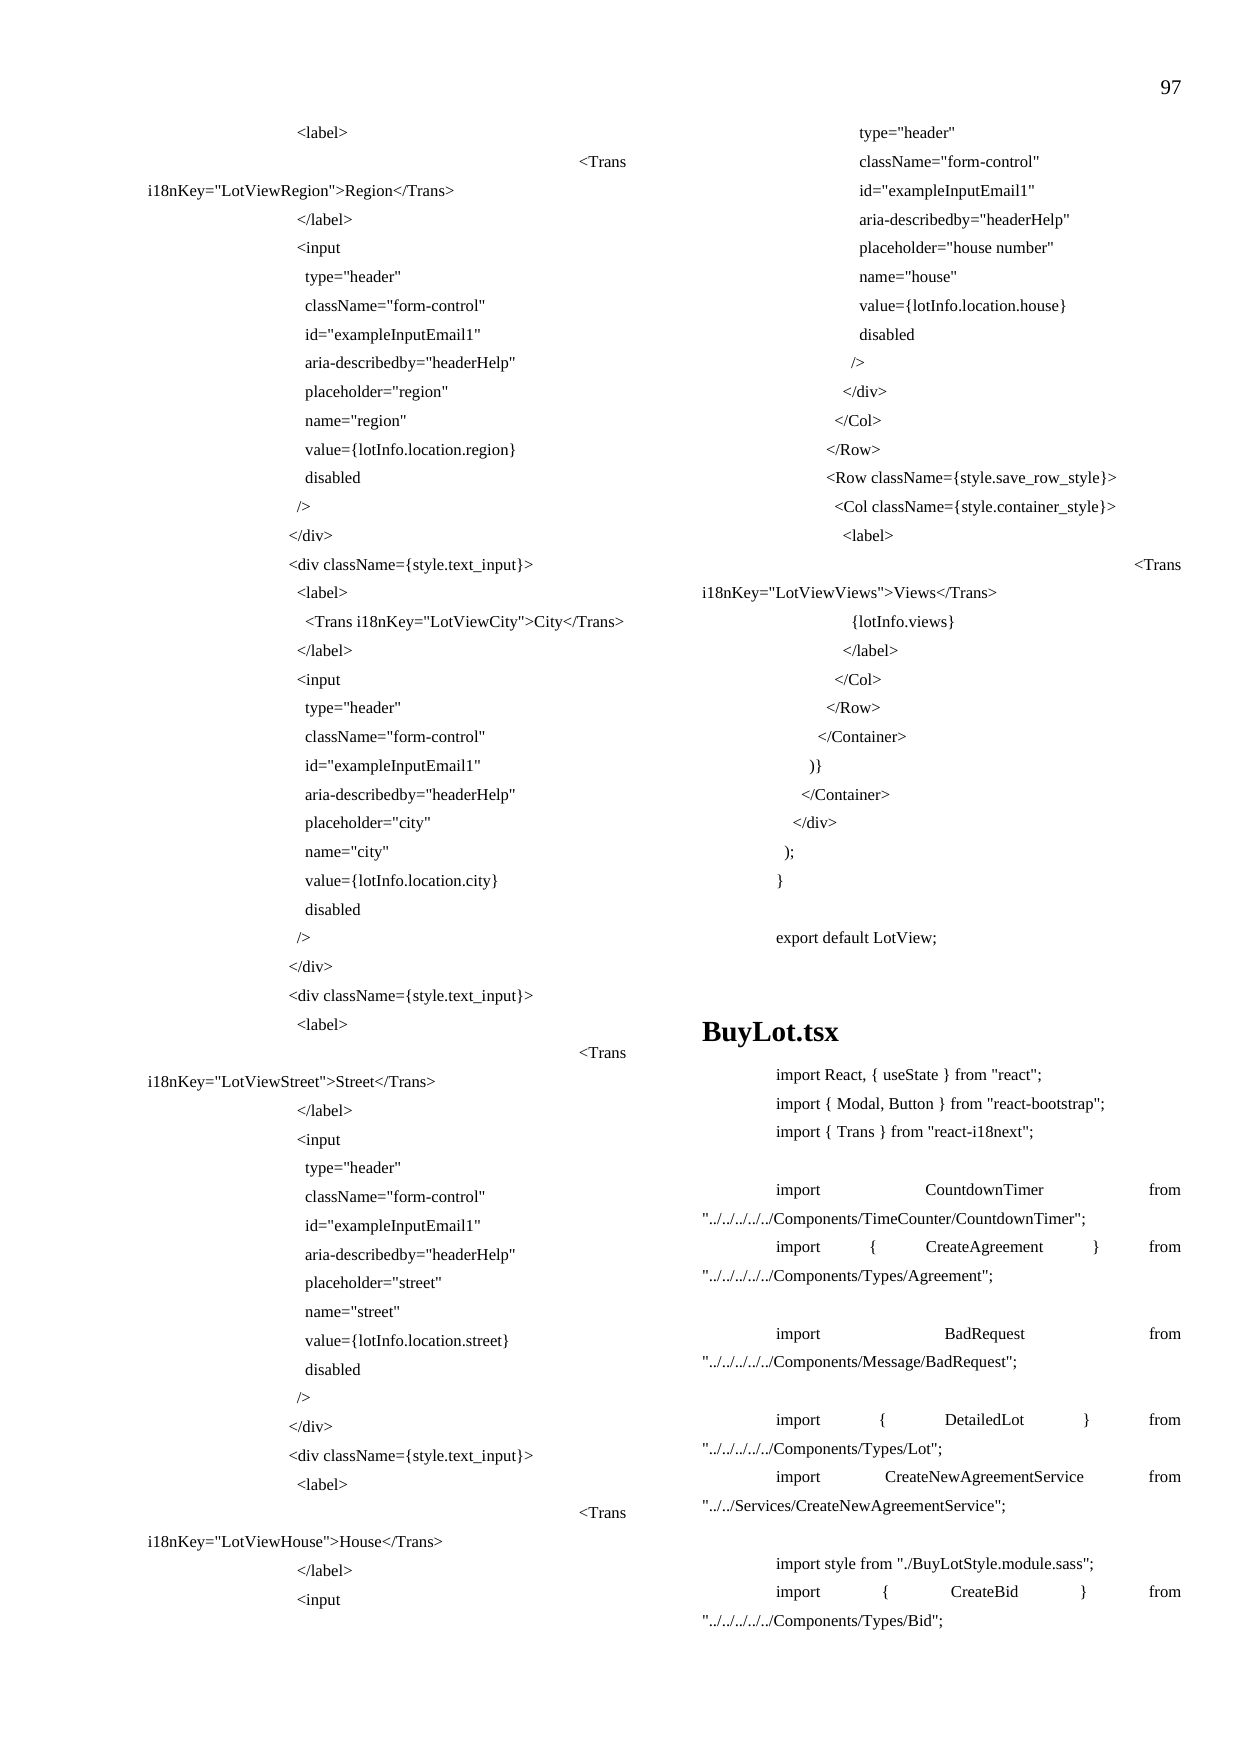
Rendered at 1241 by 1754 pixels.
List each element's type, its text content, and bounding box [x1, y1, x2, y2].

text disabled [148, 899, 627, 918]
text import React, { useState } from "react"; [702, 1065, 1181, 1084]
text </Row> [702, 698, 1181, 717]
text export default LotView; [702, 928, 1181, 947]
text </label> [148, 641, 627, 660]
text import { Modal, Button } from "react-bootstrap"; [702, 1093, 1181, 1113]
text </Row> [702, 439, 1181, 458]
text <label> [702, 526, 1181, 545]
text <Row className={style.save_row_style}> [702, 468, 1181, 487]
text type="header" [702, 123, 1181, 142]
text <label> [148, 123, 627, 142]
text className="form-control" [148, 727, 627, 746]
text disabled [148, 1359, 627, 1378]
text </div> [148, 1417, 627, 1436]
text disabled [702, 324, 1181, 343]
text aria-describedby="headerHelp" [148, 353, 627, 372]
text </div> [148, 957, 627, 976]
text placeholder="region" [148, 382, 627, 401]
text <input [148, 669, 627, 688]
text id="exampleInputEmail1" [702, 181, 1181, 200]
subtitle BuyLot.tsx [702, 1014, 1181, 1048]
text </Col> [702, 411, 1181, 430]
text className="form-control" [148, 1187, 627, 1206]
text </div> [702, 813, 1181, 832]
text <Trans i18nKey="LotViewCity">City</Trans> [148, 612, 627, 631]
text value={lotInfo.location.street} [148, 1331, 627, 1350]
text aria-describedby="headerHelp" [148, 1244, 627, 1263]
text placeholder="city" [148, 813, 627, 832]
text type="header" [148, 267, 627, 286]
text /> [148, 1388, 627, 1407]
text import BadRequest from "../../../../../Components/Message/BadRequest"; [702, 1323, 1181, 1371]
text ); [702, 842, 1181, 861]
text <Trans i18nKey="LotViewHouse">House</Trans> [148, 1503, 627, 1551]
text type="header" [148, 698, 627, 717]
text )} [702, 756, 1181, 775]
text </label> [148, 209, 627, 228]
text <label> [148, 583, 627, 602]
text import CreateNewAgreementService from "../../Services/CreateNewAgreementService"; [702, 1467, 1181, 1515]
text <label> [148, 1014, 627, 1033]
text </Container> [702, 784, 1181, 803]
text aria-describedby="headerHelp" [702, 209, 1181, 228]
text <div className={style.text_input}> [148, 986, 627, 1005]
text className="form-control" [148, 296, 627, 315]
text import CountdownTimer from "../../../../../Components/TimeCounter/CountdownTimer"; [702, 1180, 1181, 1228]
text name="city" [148, 842, 627, 861]
text /> [148, 928, 627, 947]
text <div className={style.text_input}> [148, 554, 627, 573]
text import { CreateBid } from "../../../../../Components/Types/Bid"; [702, 1582, 1181, 1630]
text id="exampleInputEmail1" [148, 756, 627, 775]
text /> [702, 353, 1181, 372]
text value={lotInfo.location.city} [148, 871, 627, 890]
text </label> [148, 1561, 627, 1580]
text <input [148, 1129, 627, 1148]
text </div> [148, 526, 627, 545]
text <Trans i18nKey="LotViewViews">Views</Trans> [702, 554, 1181, 602]
text <label> [148, 1474, 627, 1493]
text <Trans i18nKey="LotViewStreet">Street</Trans> [148, 1043, 627, 1091]
text import style from "./BuyLotStyle.module.sass"; [702, 1553, 1181, 1573]
text name="street" [148, 1302, 627, 1321]
text <Col className={style.container_style}> [702, 497, 1181, 516]
text name="region" [148, 411, 627, 430]
text id="exampleInputEmail1" [148, 324, 627, 343]
text {lotInfo.views} [702, 612, 1181, 631]
text } [702, 871, 1181, 890]
text value={lotInfo.location.house} [702, 296, 1181, 315]
text type="header" [148, 1158, 627, 1177]
text </label> [148, 1101, 627, 1120]
text placeholder="street" [148, 1273, 627, 1292]
text value={lotInfo.location.region} [148, 439, 627, 458]
text <div className={style.text_input}> [148, 1446, 627, 1465]
text aria-describedby="headerHelp" [148, 784, 627, 803]
text /> [148, 497, 627, 516]
text id="exampleInputEmail1" [148, 1216, 627, 1235]
text <input [148, 1589, 627, 1608]
text </Col> [702, 669, 1181, 688]
text </Container> [702, 727, 1181, 746]
text import { Trans } from "react-i18next"; [702, 1122, 1181, 1141]
text className="form-control" [702, 152, 1181, 171]
text import { DetailedLot } from "../../../../../Components/Types/Lot"; [702, 1410, 1181, 1458]
text placeholder="house number" [702, 238, 1181, 257]
text import { CreateAgreement } from "../../../../../Components/Types/Agreement"; [702, 1237, 1181, 1285]
text </label> [702, 641, 1181, 660]
text <input [148, 238, 627, 257]
text <Trans i18nKey="LotViewRegion">Region</Trans> [148, 152, 627, 200]
text name="house" [702, 267, 1181, 286]
text </div> [702, 382, 1181, 401]
text disabled [148, 468, 627, 487]
